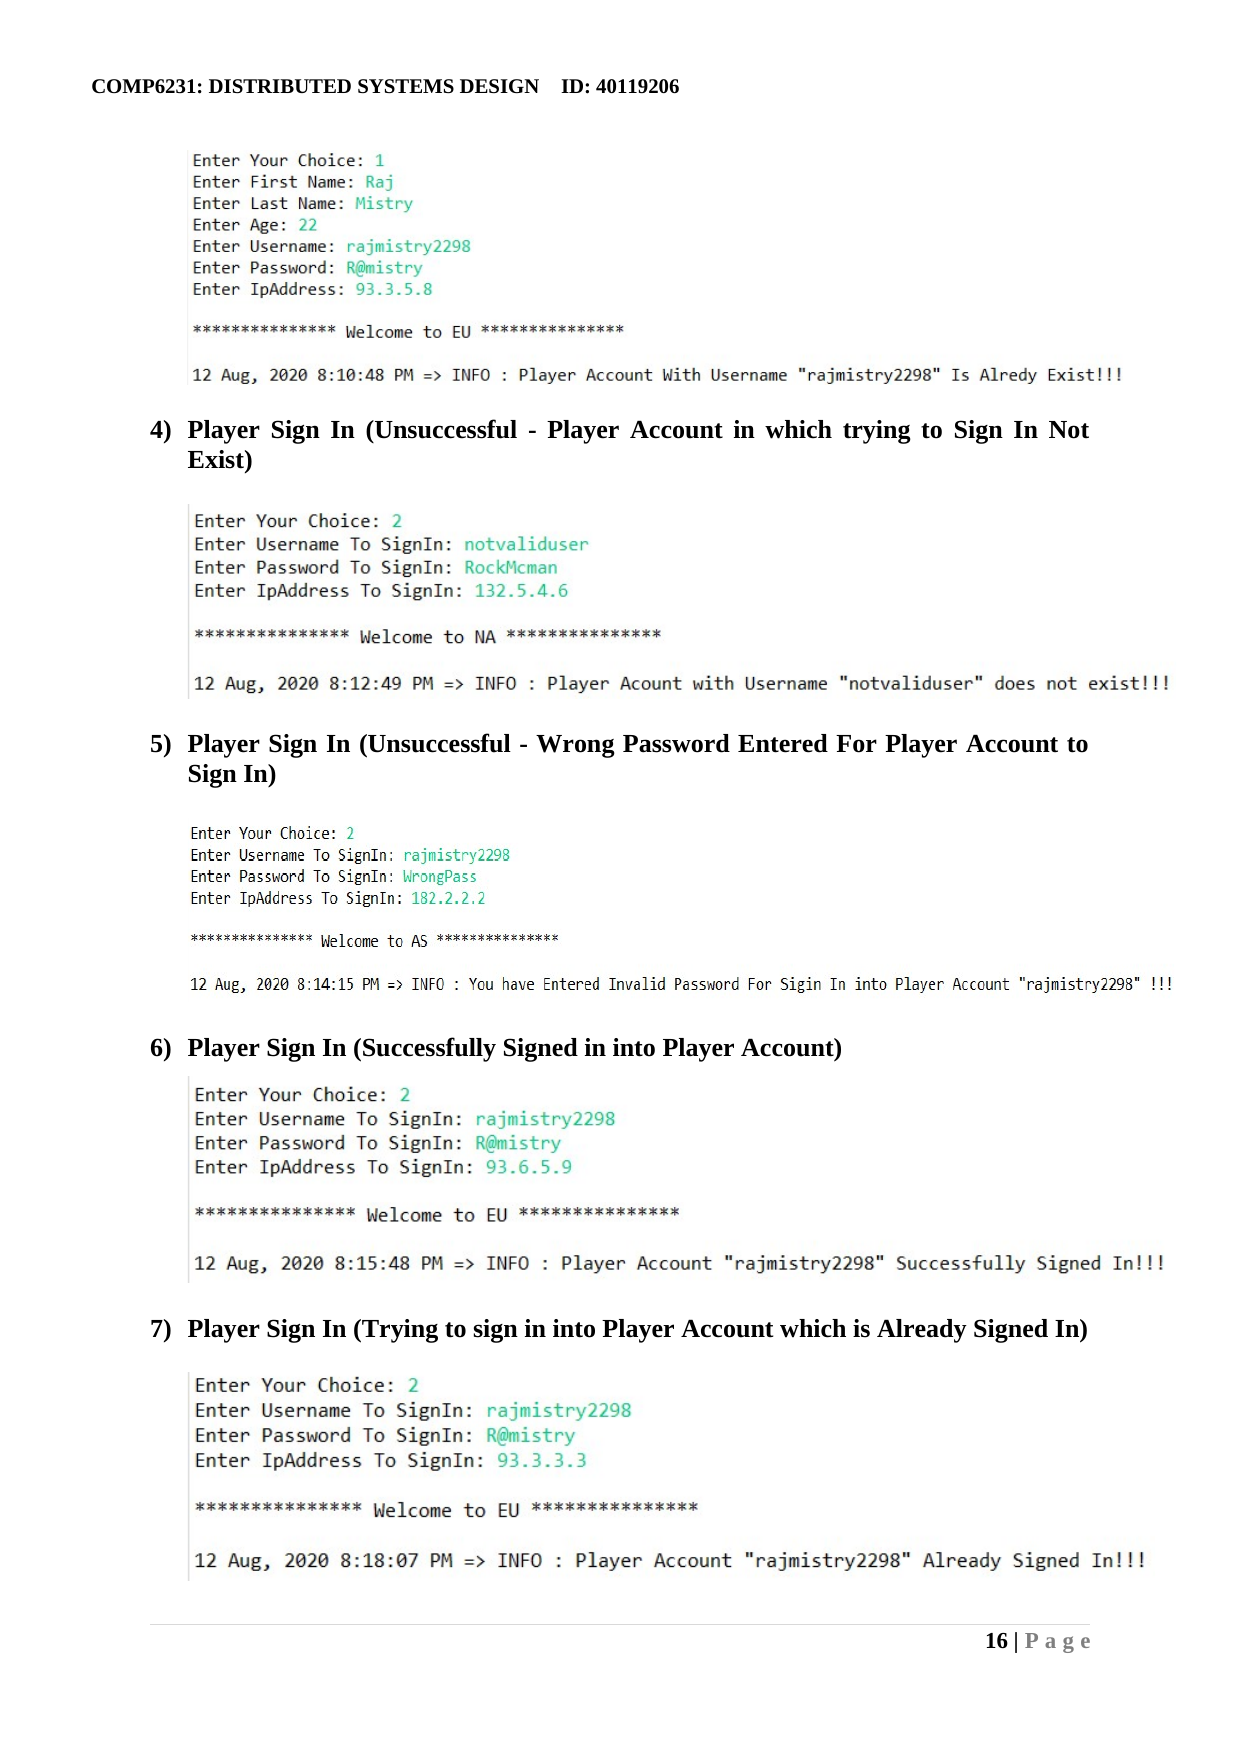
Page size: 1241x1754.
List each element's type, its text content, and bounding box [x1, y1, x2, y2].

list Player Sign In (Unsuccessful - Wrong Password Entered For Player Account to Sign In) [150, 728, 1090, 788]
picture [187, 1372, 1155, 1581]
picture [187, 1076, 1171, 1283]
picture [187, 504, 1177, 699]
picture [187, 818, 1178, 1002]
list Player Sign In (Unsuccessful - Player Account in which trying to Sign In Not Exist) [150, 414, 1090, 474]
picture [187, 150, 1128, 385]
list Player Sign In (Trying to sign in into Player Account which is Already Signed In) [150, 1313, 1090, 1343]
list Player Sign In (Successfully Signed in into Player Account) [150, 1032, 1090, 1062]
